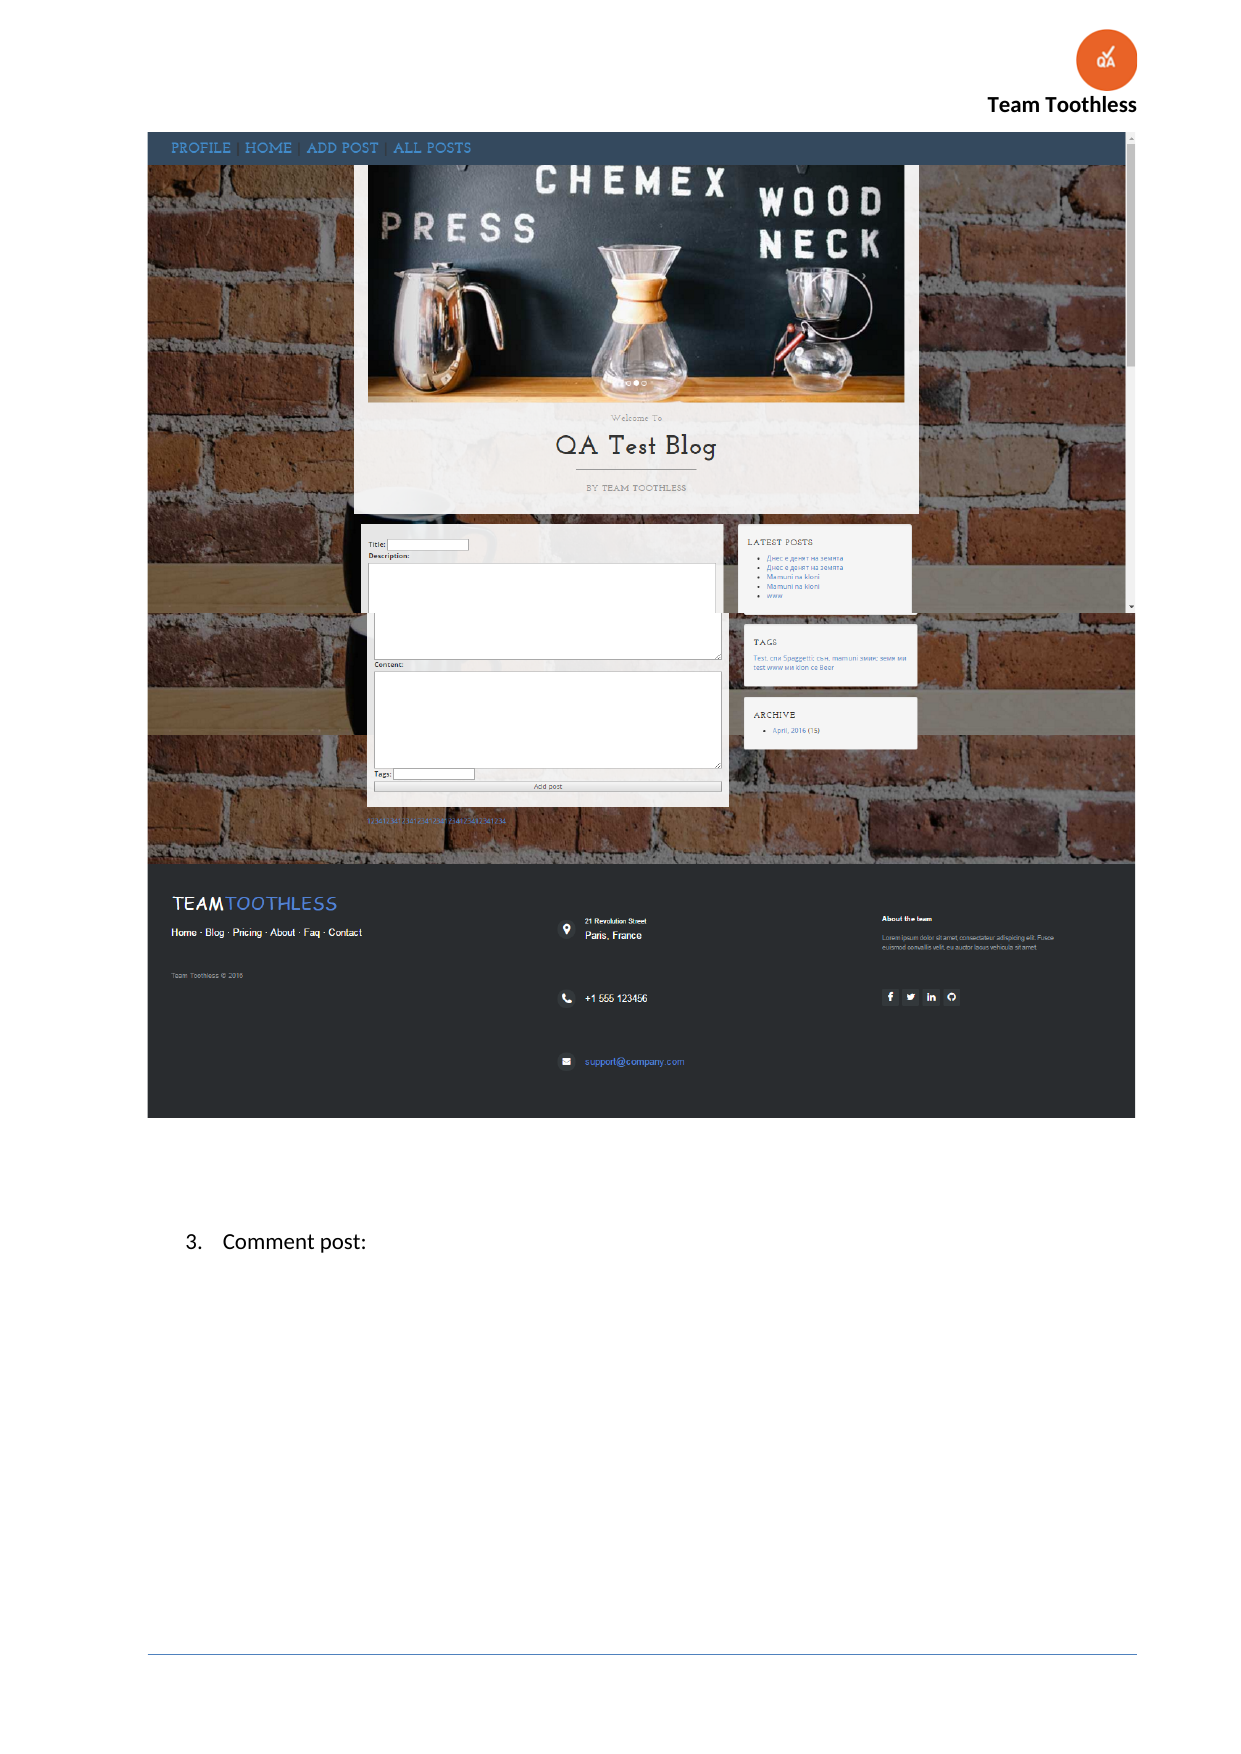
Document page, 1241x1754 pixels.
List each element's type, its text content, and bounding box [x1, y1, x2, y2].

list Comment post: [185, 1227, 1137, 1256]
picture [147, 132, 1135, 1118]
picture [1076, 29, 1138, 91]
